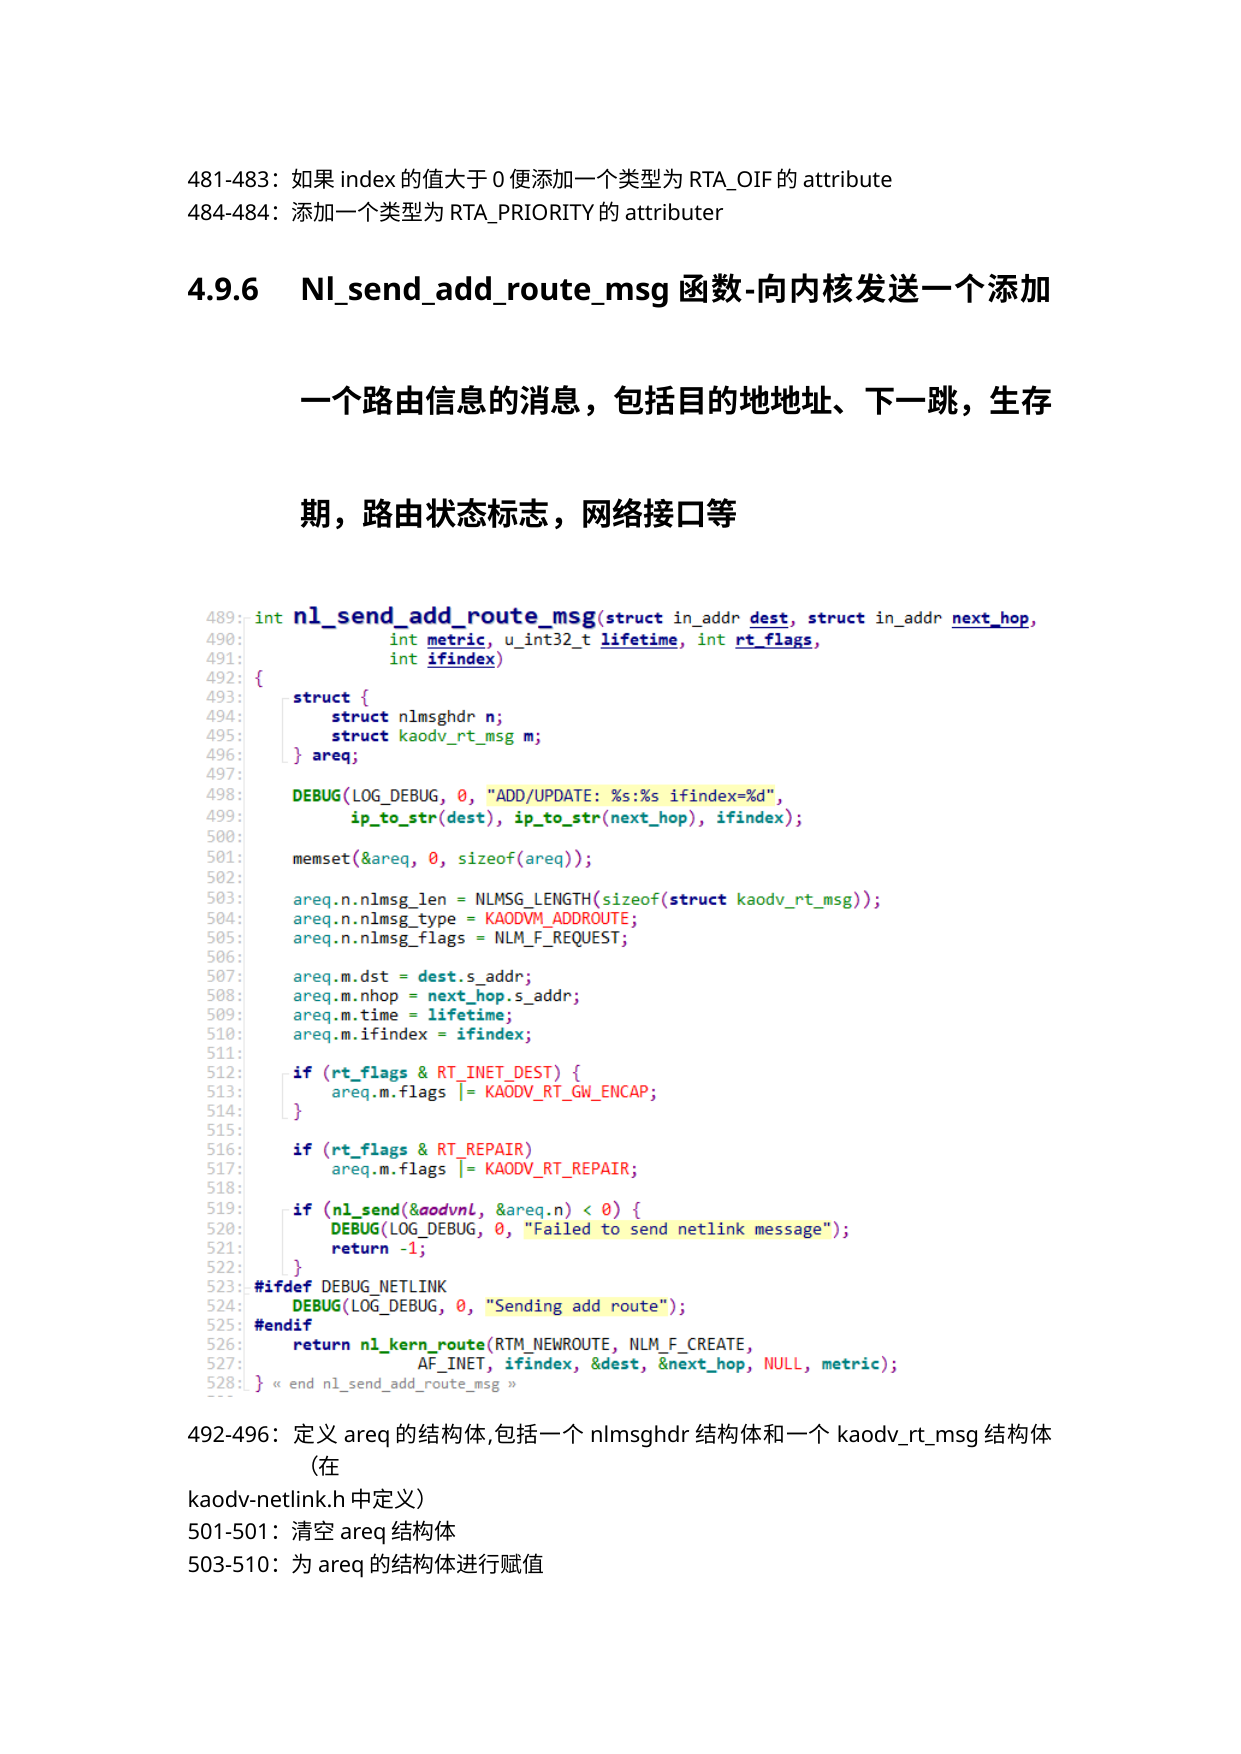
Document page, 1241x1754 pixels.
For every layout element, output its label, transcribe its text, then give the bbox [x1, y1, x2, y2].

text 503-510：为areq的结构体进行赋值 [187, 1546, 1053, 1579]
picture [187, 603, 1053, 1397]
text 484-484：添加一个类型为RTA_PRIORITY的attributer [187, 194, 1053, 227]
text 501-501：清空areq结构体 [187, 1514, 1053, 1546]
subtitle Nl_send_add_route_msg函数-向内核发送一个添加一个路由信息的消息，包括目的地地址、下一跳，生存期，路由状态标志，网络接口等 [187, 254, 1053, 544]
text kaodv-netlink.h中定义） [187, 1481, 1053, 1514]
text 492-496：定义areq的结构体,包括一个nlmsghdr结构体和一个kaodv_rt_msg结构体（在 [187, 1416, 1053, 1481]
text 481-483：如果index的值大于0便添加一个类型为RTA_OIF的attribute [187, 162, 1053, 194]
